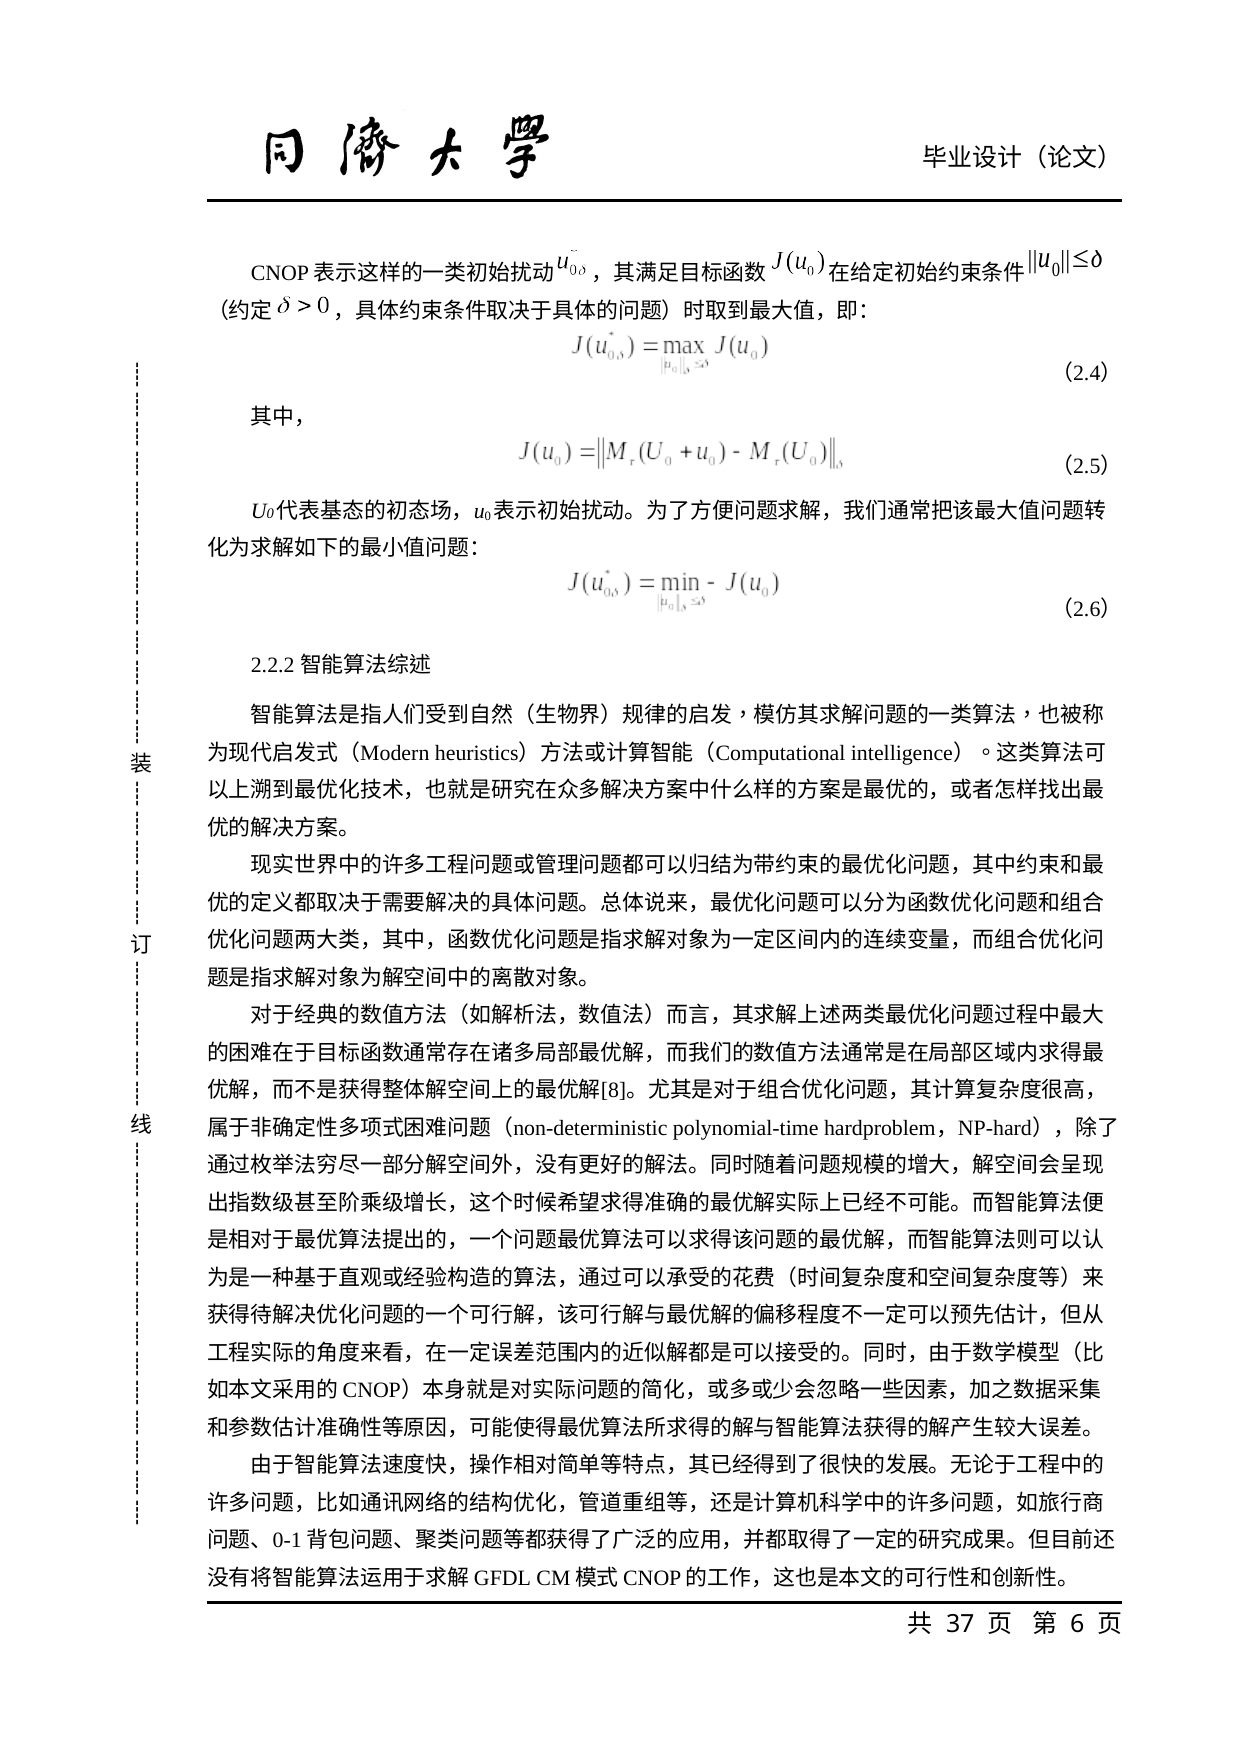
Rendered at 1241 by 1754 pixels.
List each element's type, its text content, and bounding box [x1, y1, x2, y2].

text 由于智能算法速度快，操作相对简单等特点，其已经得到了很快的发展。无论于工程中的许多问题，比如通讯网络的结构优化，管道重组等，还是计算机科学中的许多问题，如旅行商问题、0-1背包问题、聚类问题等都获得了广泛的应用，并都取得了一定的研究成果。但目前还没有将智能算法运用于求解GFDL CM模式CNOP的工作，这也是本文的可行性和创新性。 [207, 1443, 1122, 1593]
text 现实世界中的许多工程问题或管理问题都可以归结为带约束的最优化问题，其中约束和最优的定义都取决于需要解决的具体问题。总体说来，最优化问题可以分为函数优化问题和组合优化问题两大类，其中，函数优化问题是指求解对象为一定区间内的连续变量，而组合优化问题是指求解对象为解空间中的离散对象。 [207, 843, 1122, 993]
text 其中， [207, 394, 1122, 432]
text 智能算法是指人们受到自然（生物界）规律的启发，模仿其求解问题的一类算法，也被称为现代启发式（Modern heuristics）方法或计算智能（Computational intelligence）。这类算法可以上溯到最优化技术，也就是研究在众多解决方案中什么样的方案是最优的，或者怎样找出最优的解决方案。 [207, 693, 1122, 843]
text 对于经典的数值方法（如解析法，数值法）而言，其求解上述两类最优化问题过程中最大的困难在于目标函数通常存在诸多局部最优解，而我们的数值方法通常是在局部区域内求得最优解，而不是获得整体解空间上的最优解[8]。尤其是对于组合优化问题，其计算复杂度很高，属于非确定性多项式困难问题（non-deterministic polynomial-time hardproblem，NP-hard），除了通过枚举法穷尽一部分解空间外，没有更好的解法。同时随着问题规模的增大，解空间会呈现出指数级甚至阶乘级增长，这个时候希望求得准确的最优解实际上已经不可能。而智能算法便是相对于最优算法提出的，一个问题最优算法可以求得该问题的最优解，而智能算法则可以认为是一种基于直观或经验构造的算法，通过可以承受的花费（时间复杂度和空间复杂度等）来获得待解决优化问题的一个可行解，该可行解与最优解的偏移程度不一定可以预先估计，但从工程实际的角度来看，在一定误差范围内的近似解都是可以接受的。同时，由于数学模型（比如本文采用的CNOP）本身就是对实际问题的简化，或多或少会忽略一些因素，加之数据采集和参数估计准确性等原因，可能使得最优算法所求得的解与智能算法获得的解产生较大误差。 [207, 993, 1122, 1443]
text （2.4） [207, 326, 1122, 387]
text （2.6） [207, 563, 1122, 623]
subtitle 2.2.2 智能算法综述 [207, 643, 1122, 680]
text U0代表基态的初态场，u0表示初始扰动。为了方便问题求解，我们通常把该最大值问题转化为求解如下的最小值问题： [207, 488, 1122, 563]
text CNOP表示这样的一类初始扰动，其满足目标函数在给定初始约束条件（约定，具体约束条件取决于具体的问题）时取到最大值，即： [207, 251, 1122, 326]
picture [244, 106, 567, 185]
text （2.5） [207, 432, 1122, 480]
